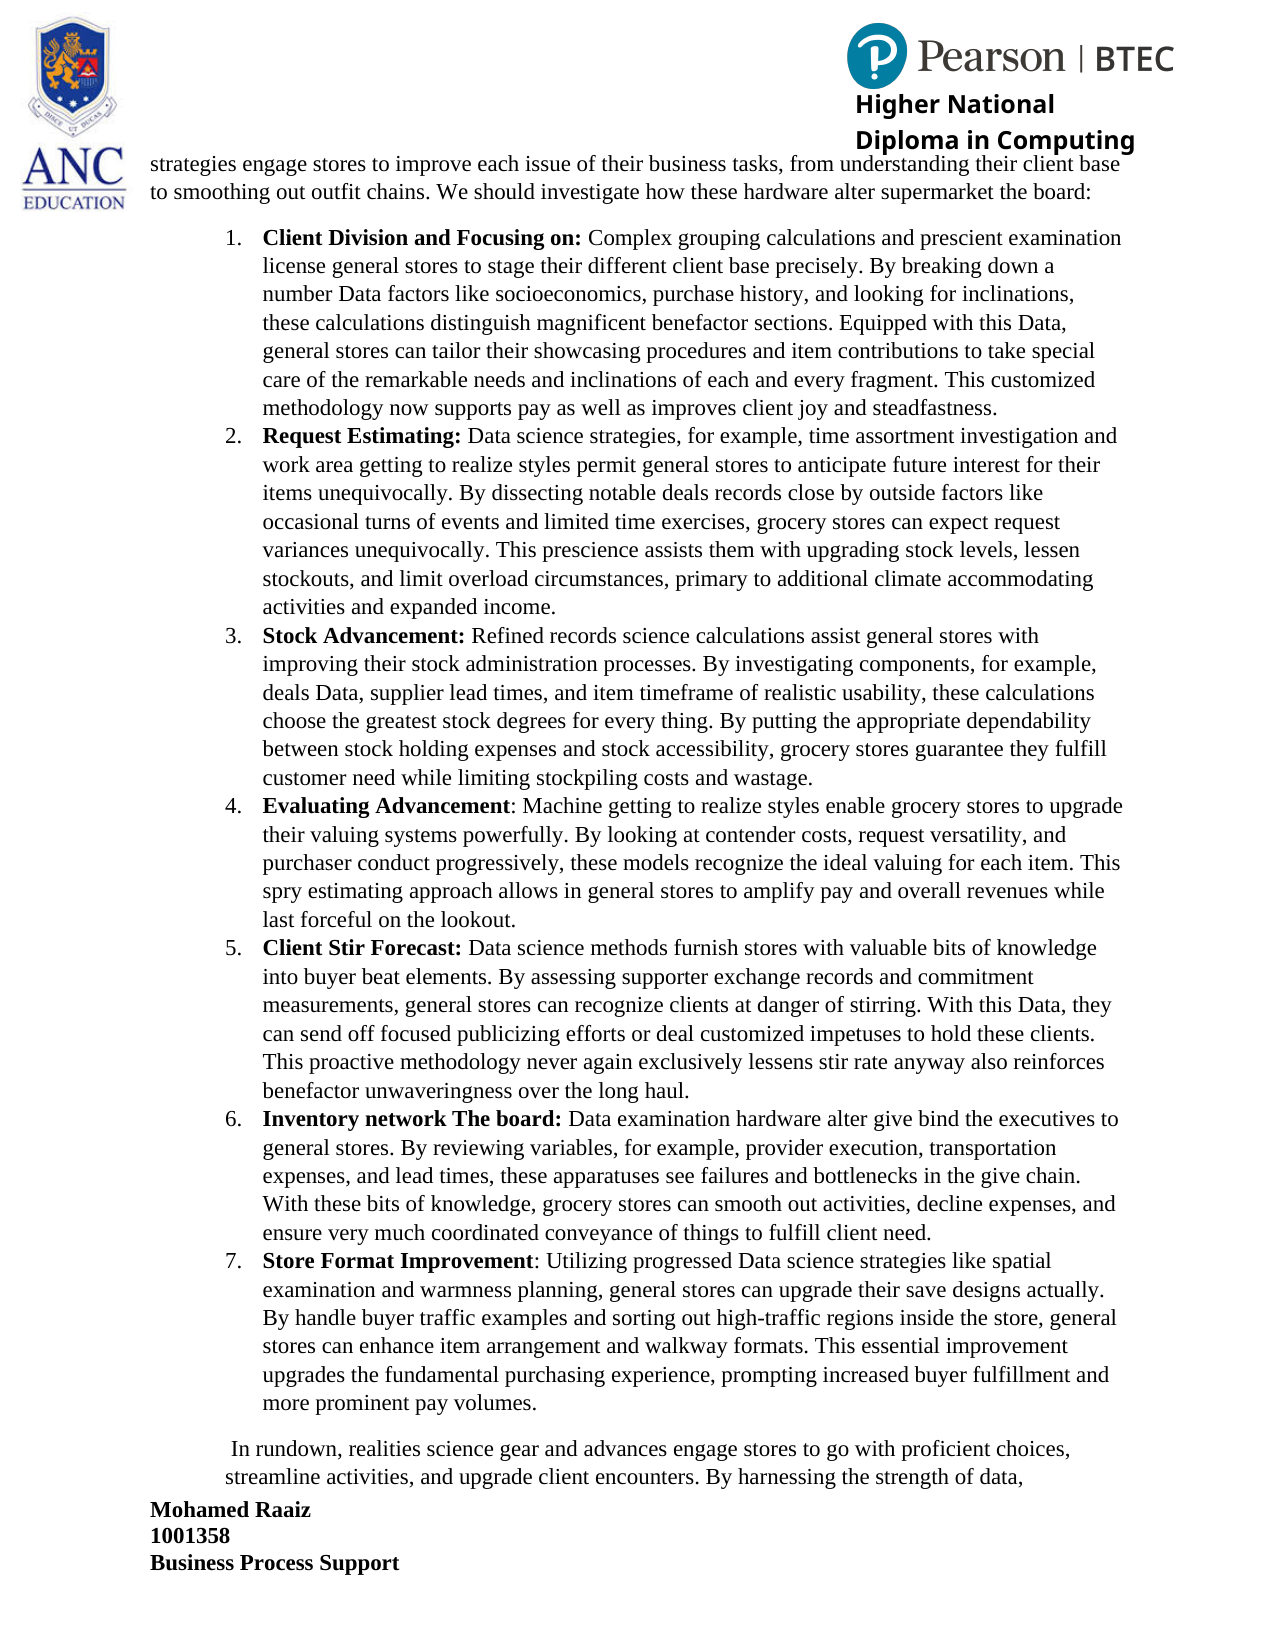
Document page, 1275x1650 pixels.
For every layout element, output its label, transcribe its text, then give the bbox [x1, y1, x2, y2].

list Stock Advancement: Refined records science calculations assist general stores with improving their stock administration processes. By investigating components, for example, deals Data, supplier lead times, and item timeframe of realistic usability, these calculations choose the greatest stock degrees for every thing. By putting the appropriate dependability between stock holding expenses and stock accessibility, grocery stores guarantee they fulfill customer need while limiting stockpiling costs and wastage. [225, 622, 1125, 790]
list Inventory network The board: Data examination hardware alter give bind the executives to general stores. By reviewing variables, for example, provider execution, transportation expenses, and lead times, these apparatuses see failures and bottlenecks in the give chain. With these bits of knowledge, grocery stores can smooth out activities, decline expenses, and ensure very much coordinated conveyance of things to fulfill client need. [225, 1105, 1125, 1245]
picture [837, 13, 1224, 99]
list Store Format Improvement: Utilizing progressed Data science strategies like spatial examination and warmness planning, general stores can upgrade their save designs actually. By handle buyer traffic examples and sorting out high-traffic regions inside the store, general stores can enhance item arrangement and walkway formats. This essential improvement upgrades the fundamental purchasing experience, prompting increased buyer fulfillment and more prominent pay volumes. [225, 1247, 1125, 1416]
picture [12, 12, 137, 218]
list Client Division and Focusing on: Complex grouping calculations and prescient examination license general stores to stage their different client base precisely. By breaking down a number Data factors like socioeconomics, purchase history, and looking for inclinations, these calculations distinguish magnificent benefactor sections. Equipped with this Data, general stores can tailor their showcasing procedures and item contributions to take special care of the remarkable needs and inclinations of each and every fragment. This customized methodology now supports pay as well as improves client joy and steadfastness. [225, 223, 1125, 421]
list Client Stir Forecast: Data science methods furnish stores with valuable bits of knowledge into buyer beat elements. By assessing supporter exchange records and commitment measurements, general stores can recognize clients at danger of stirring. With this Data, they can send off focused publicizing efforts or deal customized impetuses to hold these clients. This proactive methodology never again exclusively lessens stir rate anyway also reinforces benefactor unwaveringness over the long haul. [225, 934, 1125, 1103]
list Evaluating Advancement: Machine getting to realize styles enable grocery stores to upgrade their valuing systems powerfully. By looking at contender costs, request versatility, and purchaser conduct progressively, these models recognize the ideal valuing for each item. This spry estimating approach allows in general stores to amplify pay and overall revenues while last forceful on the lookout. [225, 792, 1125, 932]
list Request Estimating: Data science strategies, for example, time assortment investigation and work area getting to realize styles permit general stores to anticipate future interest for their items unequivocally. By dissecting notable deals records close by outside factors like occasional turns of events and limited time exercises, grocery stores can expect request variances unequivocally. This prescience assists them with upgrading stock levels, lessen stockouts, and limit overload circumstances, primary to additional climate accommodating activities and expanded income. [225, 423, 1125, 619]
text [225, 1434, 1125, 1489]
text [150, 150, 1125, 205]
